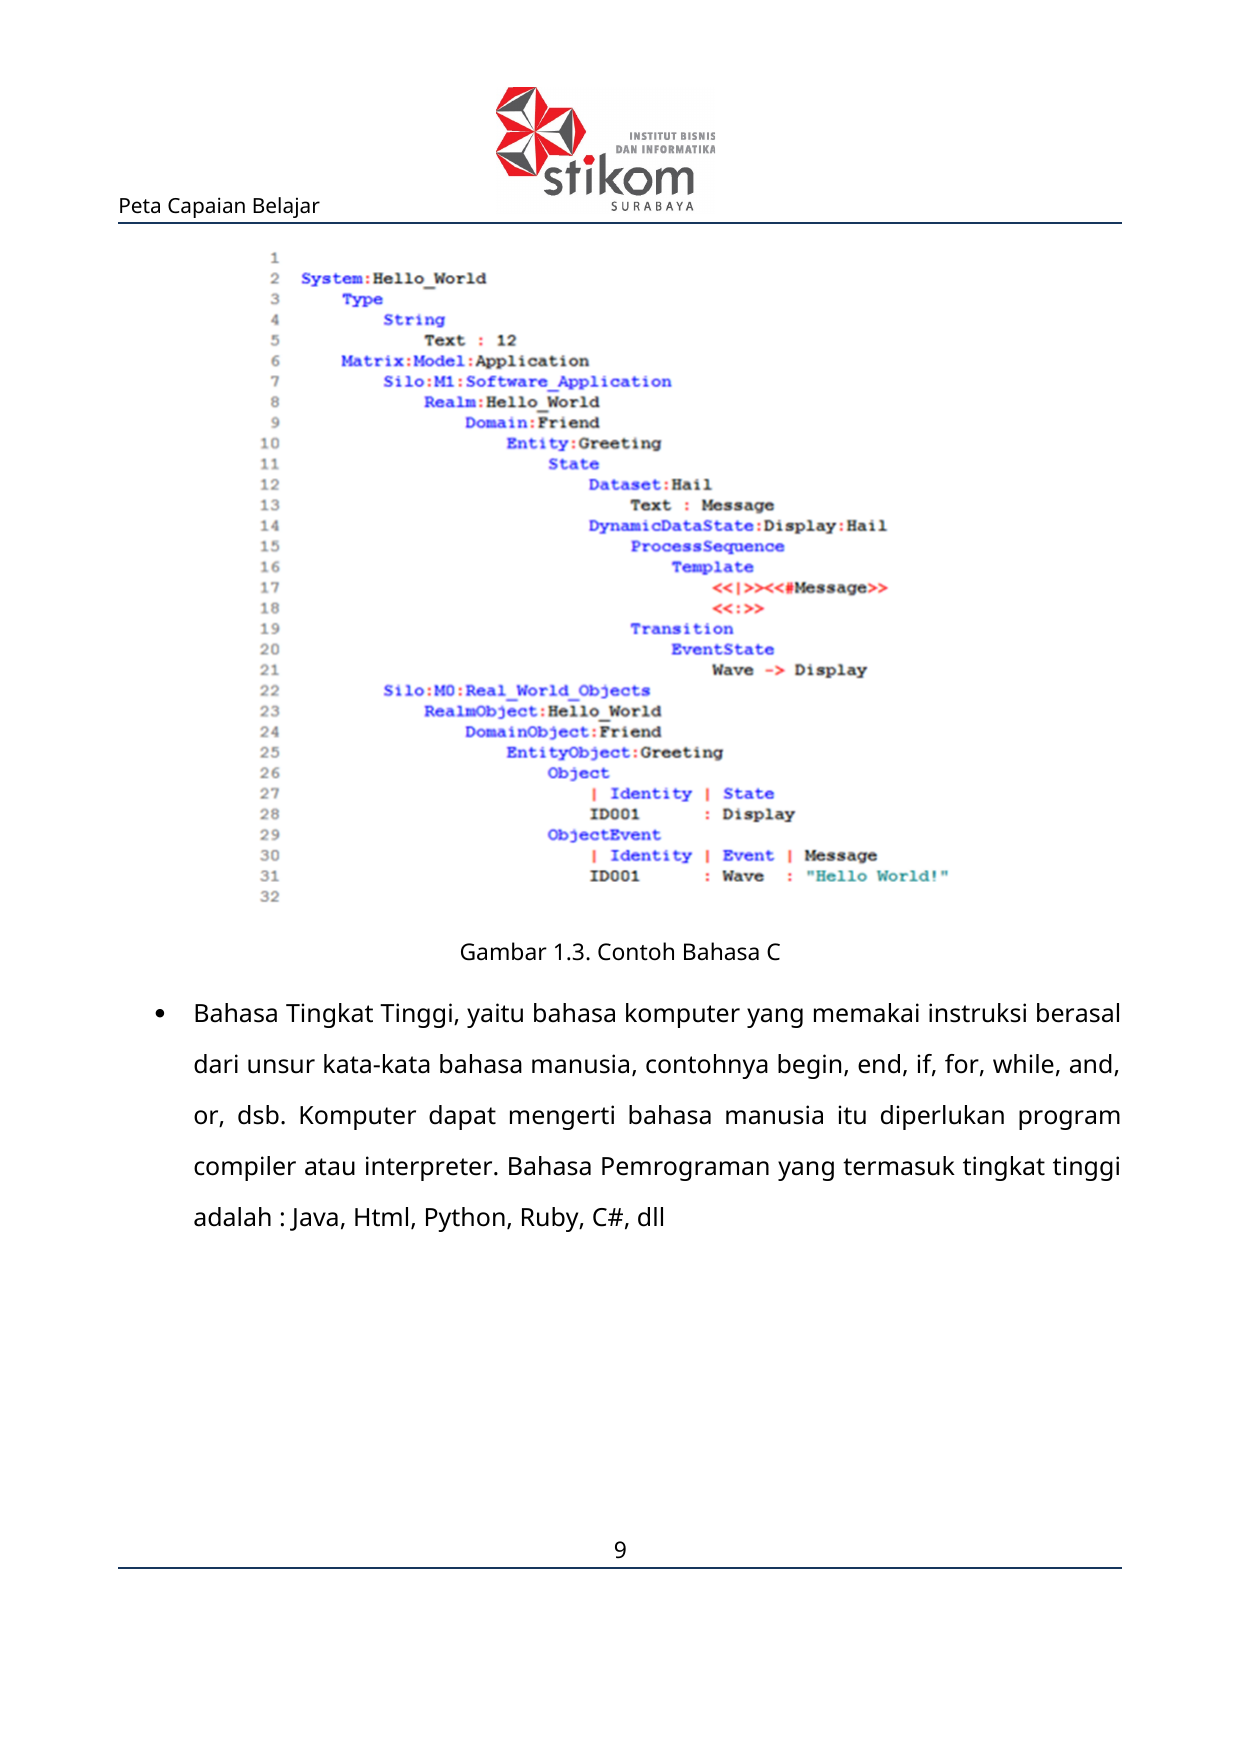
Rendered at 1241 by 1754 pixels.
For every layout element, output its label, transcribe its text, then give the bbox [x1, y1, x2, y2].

text Gambar 1.3. Contoh Bahasa C [118, 936, 1122, 967]
list Bahasa Tingkat Tinggi, yaitu bahasa komputer yang memakai instruksi berasal dari unsur kata-kata bahasa manusia, contohnya begin, end, if, for, while, and, or, dsb. Komputer dapat mengerti bahasa manusia itu diperlukan program compiler atau interpreter. Bahasa Pemrograman yang termasuk tingkat tinggi adalah : Java, Html, Python, Ruby, C#, dll [156, 995, 1122, 1233]
picture [496, 87, 716, 214]
picture [257, 249, 983, 908]
